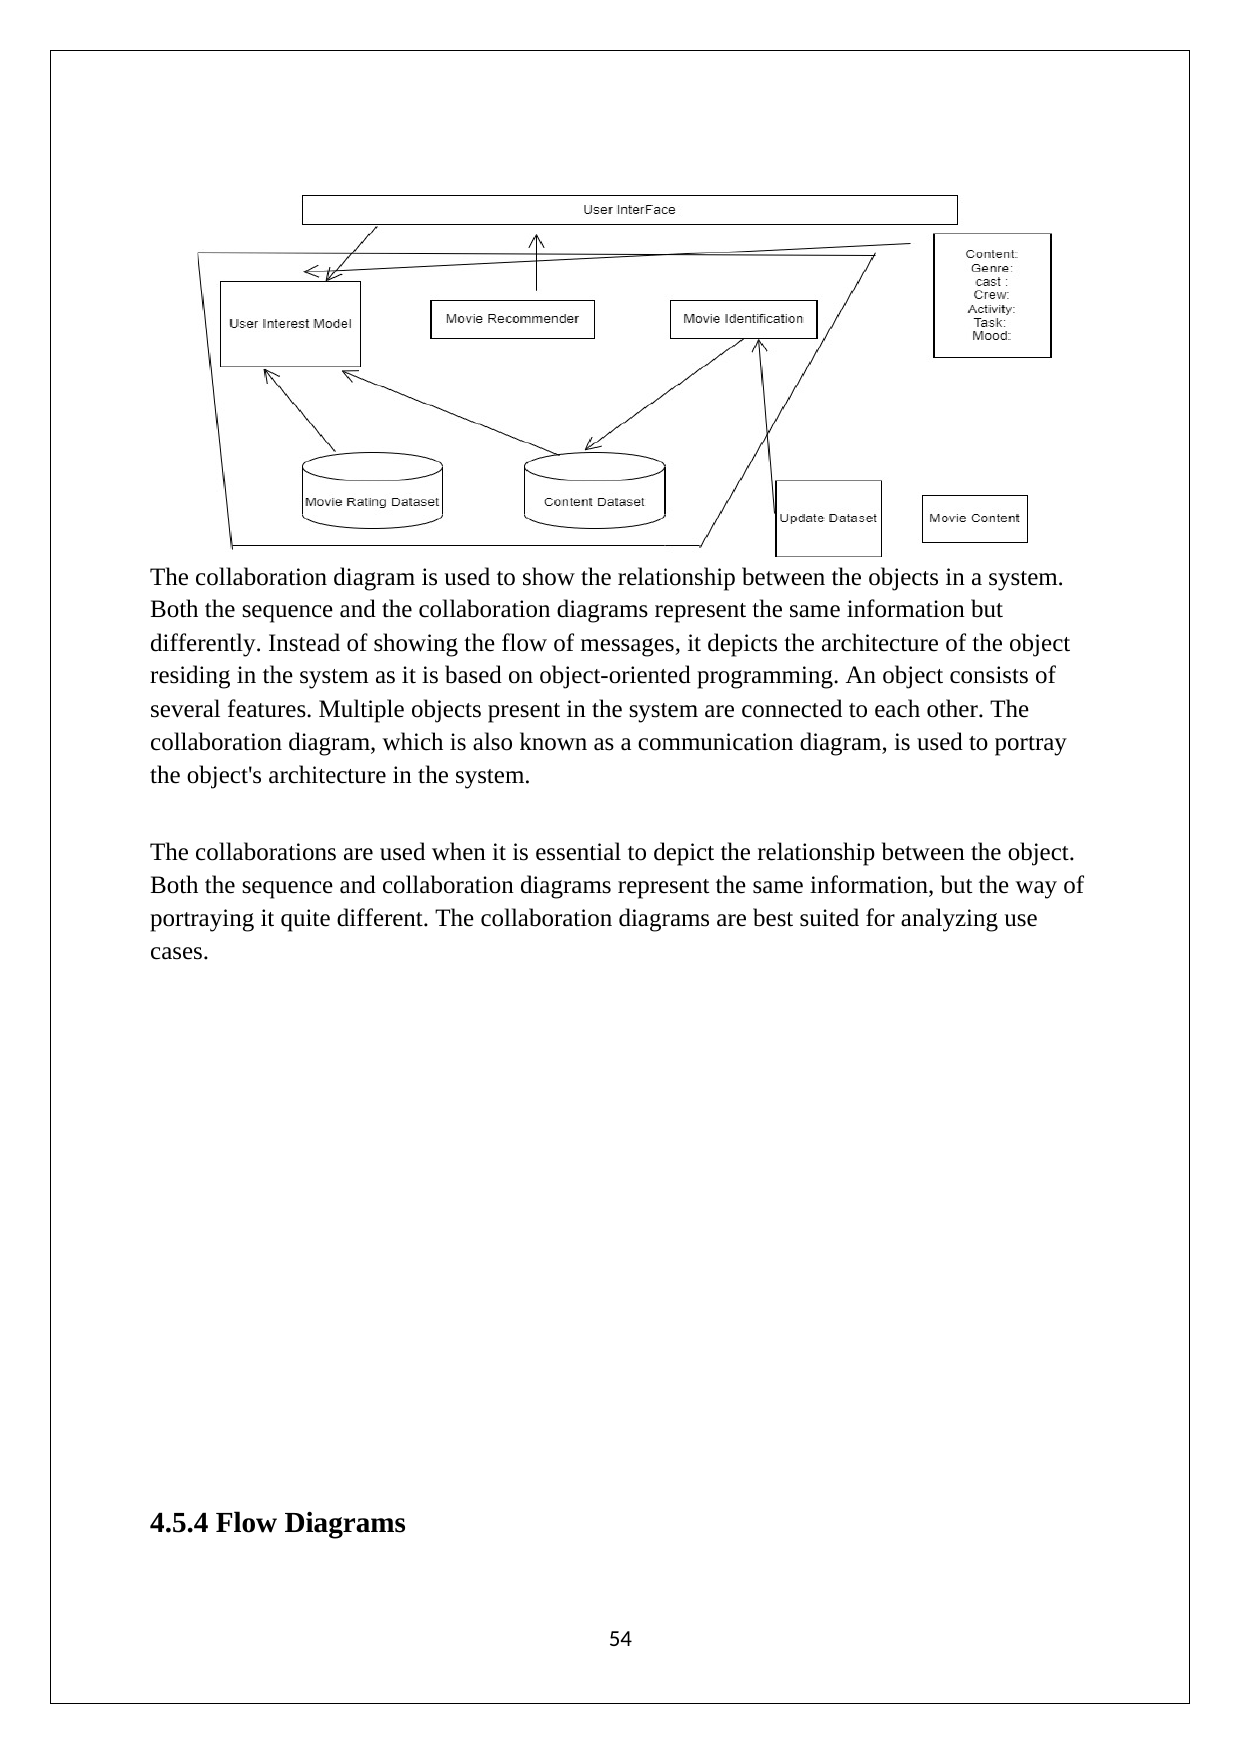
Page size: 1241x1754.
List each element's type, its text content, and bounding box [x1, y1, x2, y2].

text 4.5.4 Flow Diagrams [150, 1506, 1090, 1539]
text The collaborations are used when it is essential to depict the relationship between the object. Both the sequence and collaboration diagrams represent the same information, but the way of portraying it quite different. The collaboration diagrams are best suited for analyzing use cases. [150, 837, 1090, 964]
picture [197, 195, 1052, 557]
